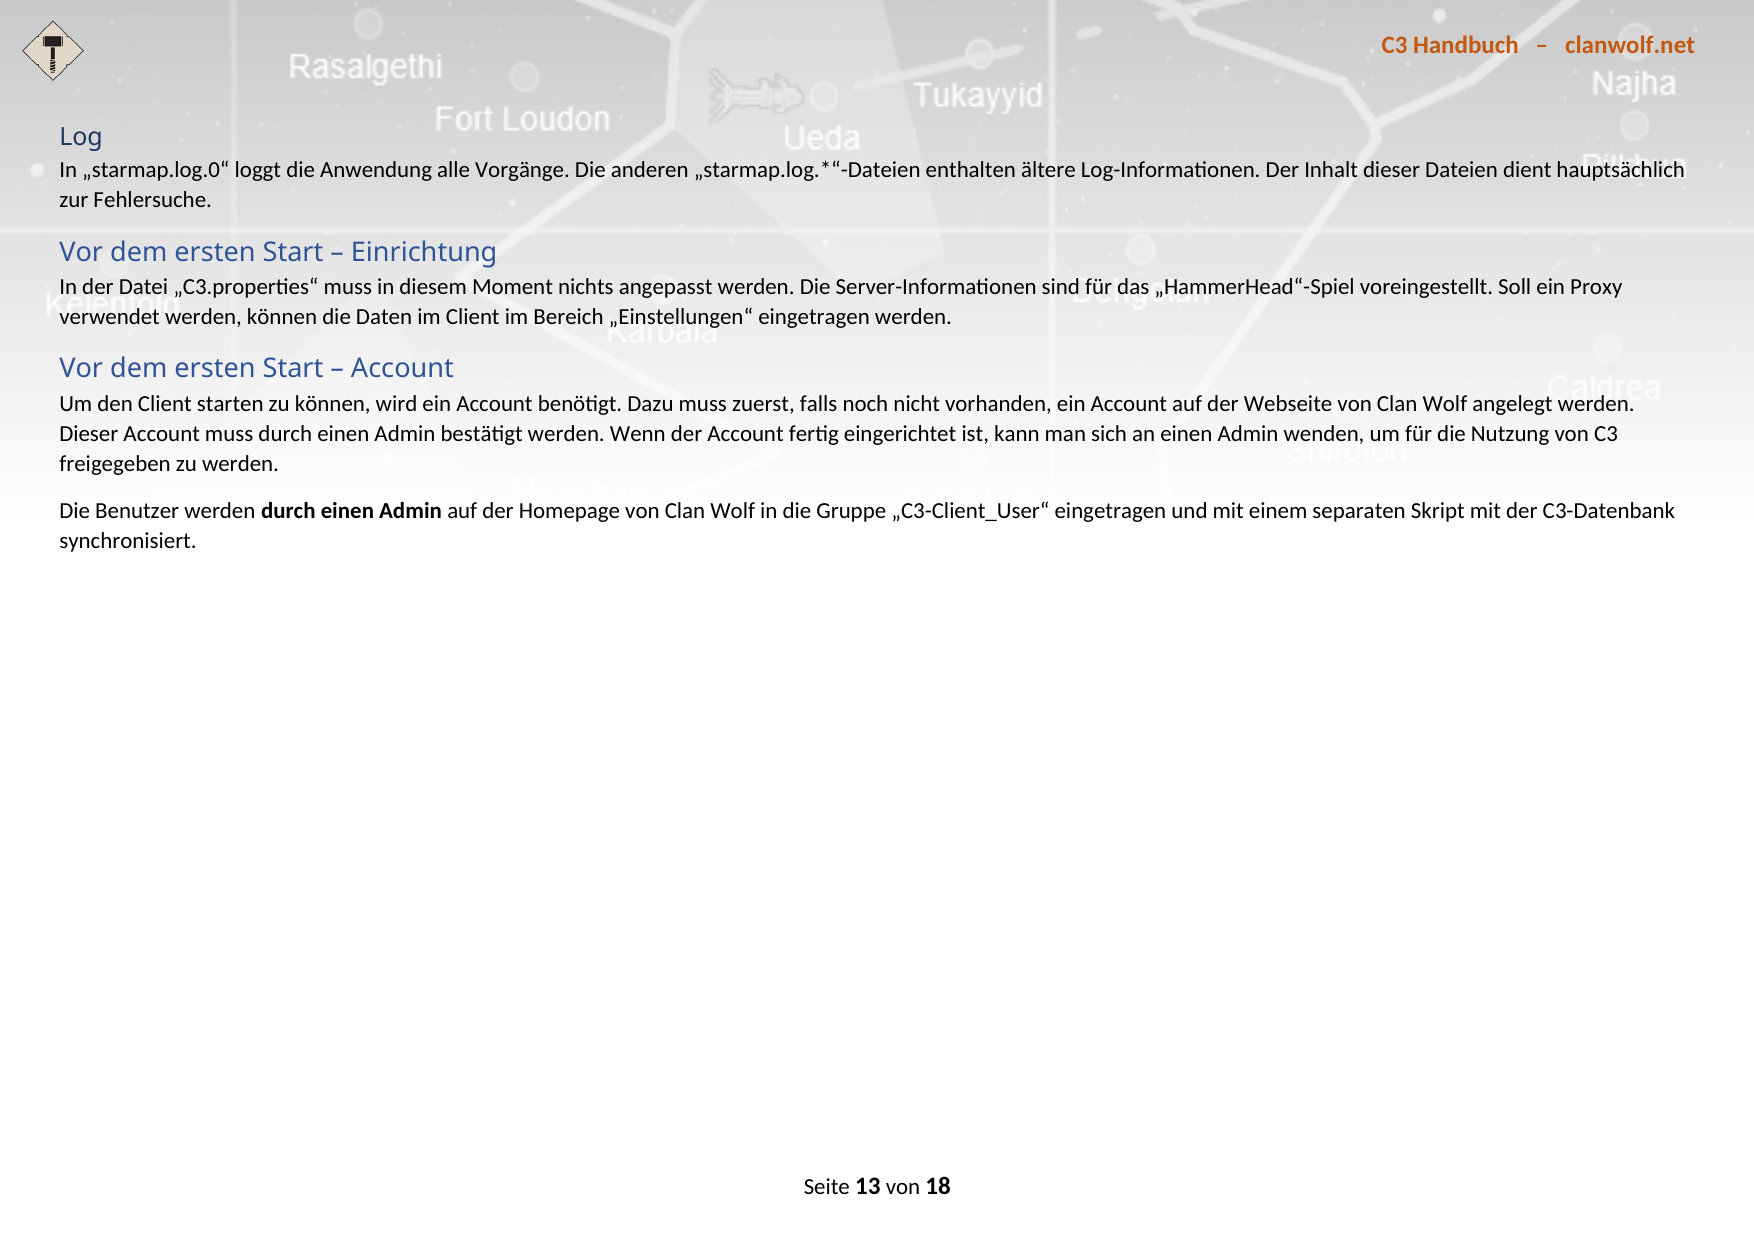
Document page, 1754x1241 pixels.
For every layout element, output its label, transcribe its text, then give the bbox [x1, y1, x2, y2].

text Um den Client starten zu können, wird ein Account benötigt. Dazu muss zuerst, falls noch nicht vorhanden, ein Account auf der Webseite von Clan Wolf angelegt werden. Dieser Account muss durch einen Admin bestätigt werden. Wenn der Account fertig eingerichtet ist, kann man sich an einen Admin wenden, um für die Nutzung von C3 freigegeben zu werden. [59, 389, 1695, 477]
text In der Datei „C3.properties“ muss in diesem Moment nichts angepasst werden. Die Server-Informationen sind für das „HammerHead“-Spiel voreingestellt. Soll ein Proxy verwendet werden, können die Daten im Client im Bereich „Einstellungen“ eingetragen werden. [59, 272, 1695, 330]
subtitle Vor dem ersten Start – Account [59, 349, 1695, 386]
subtitle Log [59, 118, 1695, 152]
picture [0, 0, 1754, 531]
text Die Benutzer werden durch einen Admin auf der Homepage von Clan Wolf in die Gruppe „C3-Client_User“ eingetragen und mit einem separaten Skript mit der C3-Datenbank synchronisiert. [59, 496, 1695, 554]
subtitle Vor dem ersten Start – Einrichtung [59, 232, 1695, 269]
text In „starmap.log.0“ loggt die Anwendung alle Vorgänge. Die anderen „starmap.log.*“-Dateien enthalten ältere Log-Informationen. Der Inhalt dieser Dateien dient hauptsächlich zur Fehlersuche. [59, 155, 1695, 213]
